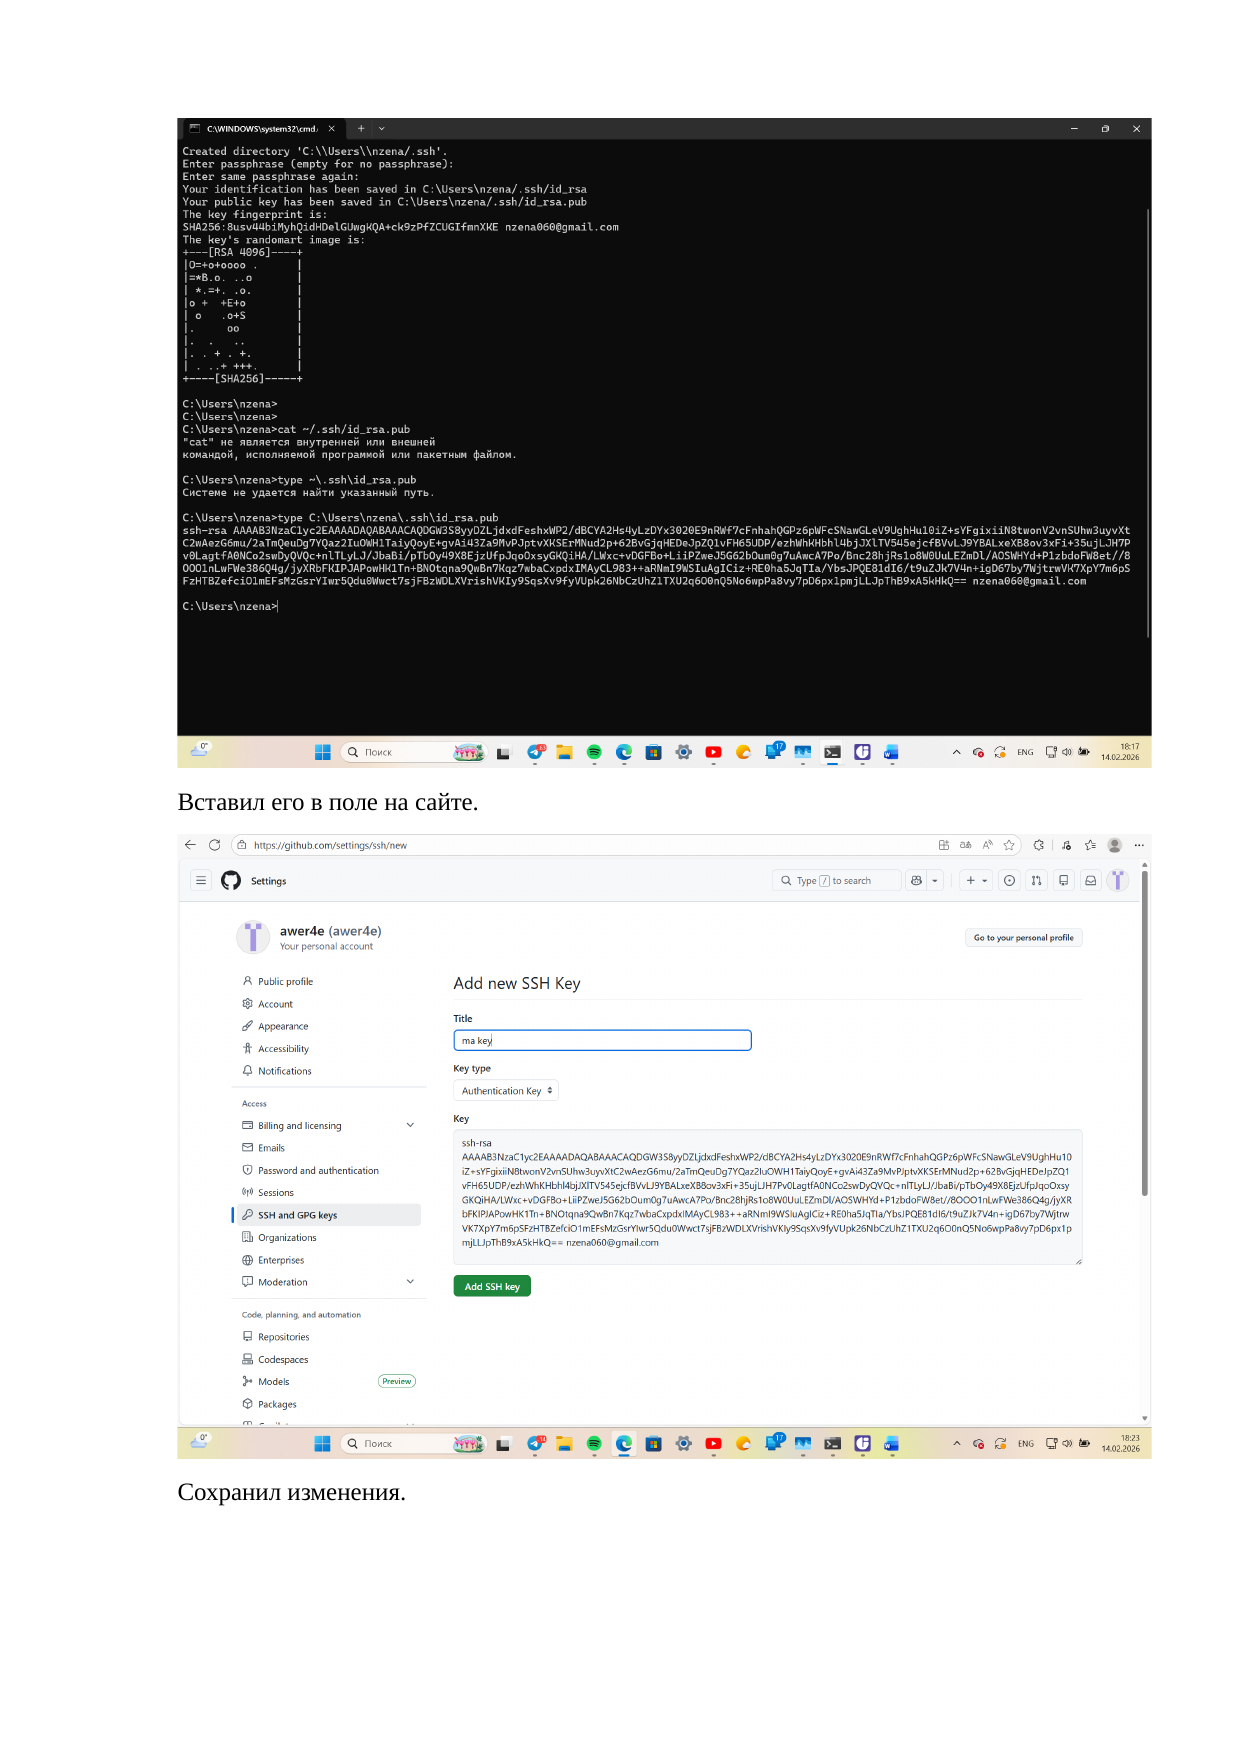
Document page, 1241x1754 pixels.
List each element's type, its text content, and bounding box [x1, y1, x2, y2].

text Вставил его в поле на сайте. [177, 787, 1152, 815]
picture [177, 118, 1152, 768]
text Сохранил изменения. [177, 1477, 1152, 1506]
picture [177, 834, 1152, 1459]
